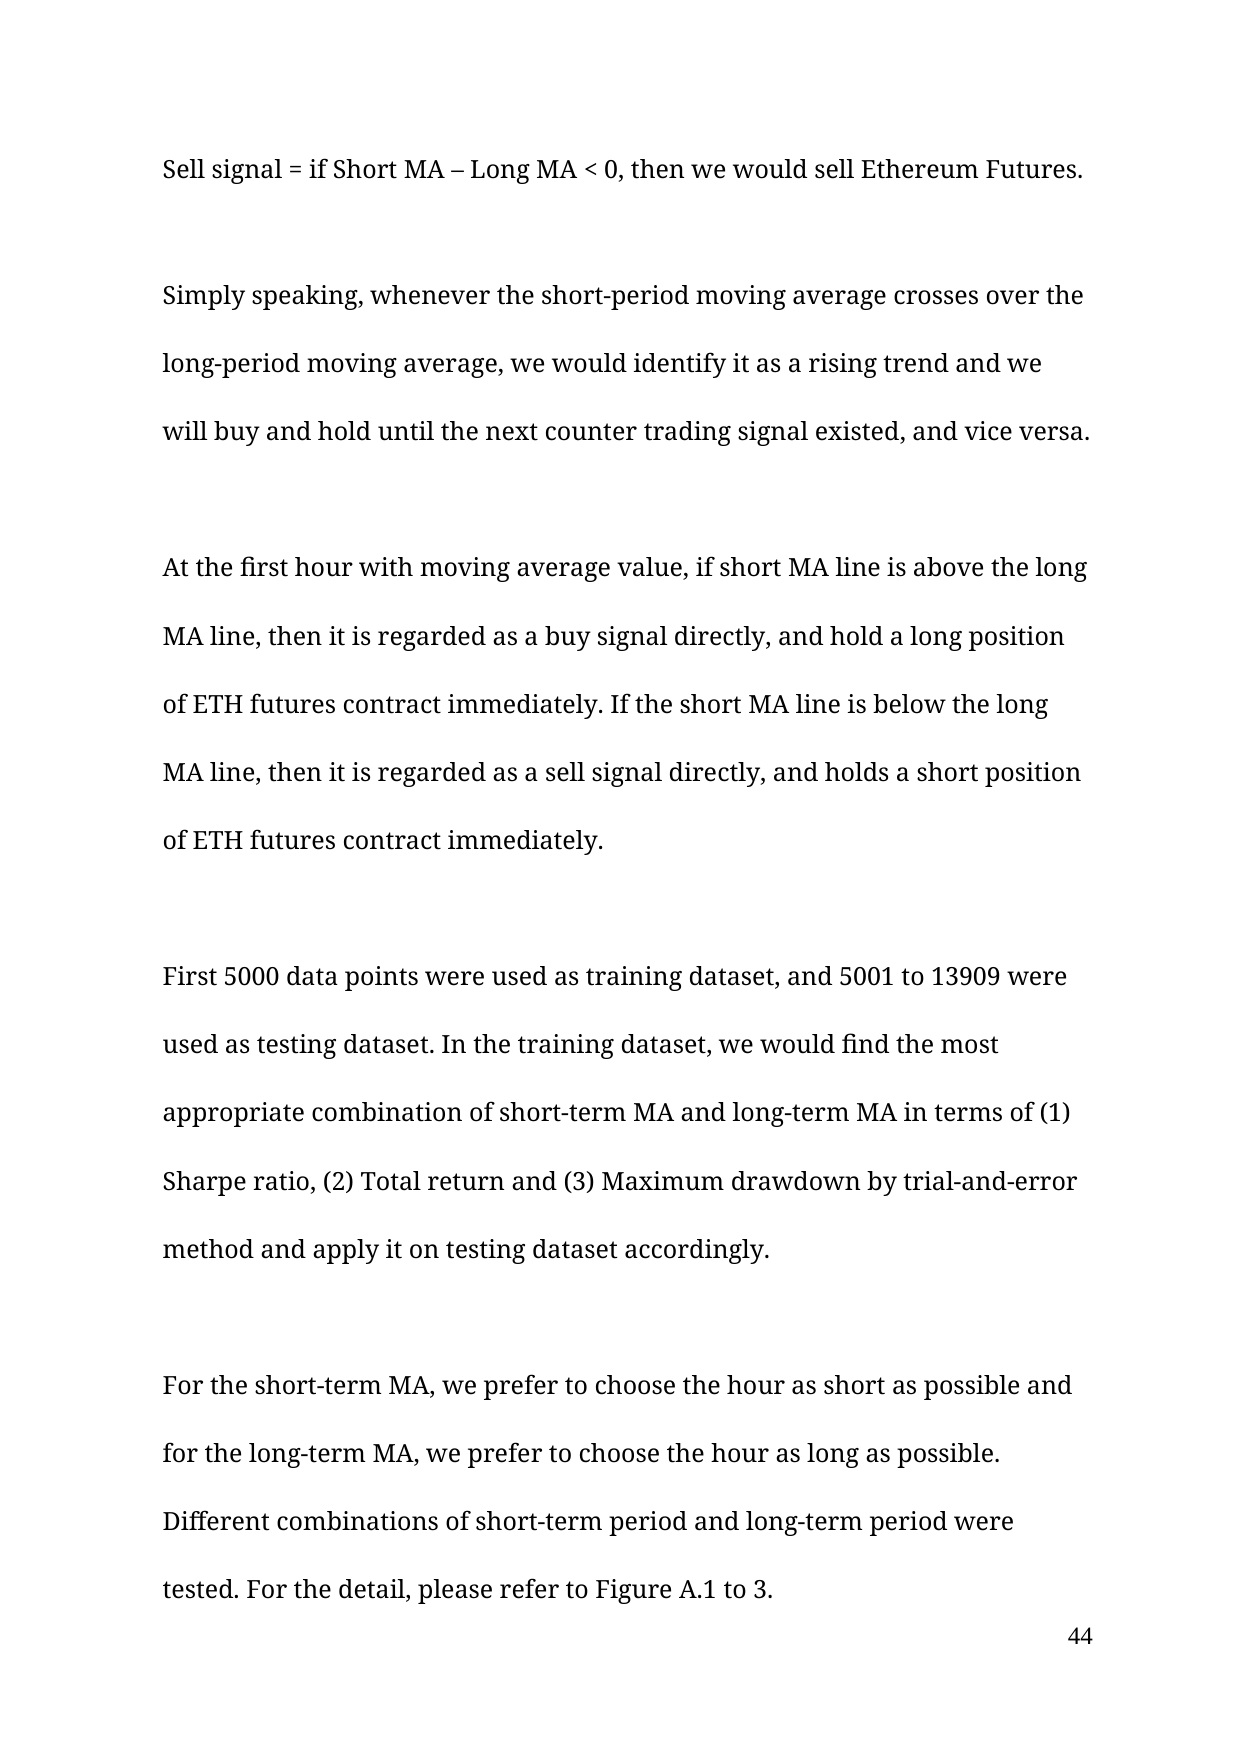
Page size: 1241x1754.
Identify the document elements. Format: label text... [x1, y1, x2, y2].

text At the first hour with moving average value, if short MA line is above the long MA line, then it is regarded as a buy signal directly, and hold a long position of ETH futures contract immediately. If the short MA line is below the long MA line, then it is regarded as a sell signal directly, and holds a short position of ETH futures contract immediately. [162, 550, 1092, 857]
text Simply speaking, whenever the short-period moving average crosses over the long-period moving average, we would identify it as a rising trend and we will buy and hold until the next counter trading signal existed, and vice versa. [162, 277, 1092, 448]
text First 5000 data points were used as training dataset, and 5001 to 13909 were used as testing dataset. In the training dataset, we would find the most appropriate combination of short-term MA and long-term MA in terms of (1) Sharpe ratio, (2) Total return and (3) Maximum drawdown by trial-and-error method and apply it on testing dataset accordingly. [162, 959, 1092, 1265]
text For the short-term MA, we prefer to choose the hour as short as possible and for the long-term MA, we prefer to choose the hour as long as possible. Different combinations of short-term period and long-term period were tested. For the detail, please refer to Figure A.1 to 3. [162, 1367, 1092, 1606]
text Sell signal = if Short MA – Long MA < 0, then we would sell Ethereum Futures. [162, 152, 1092, 186]
